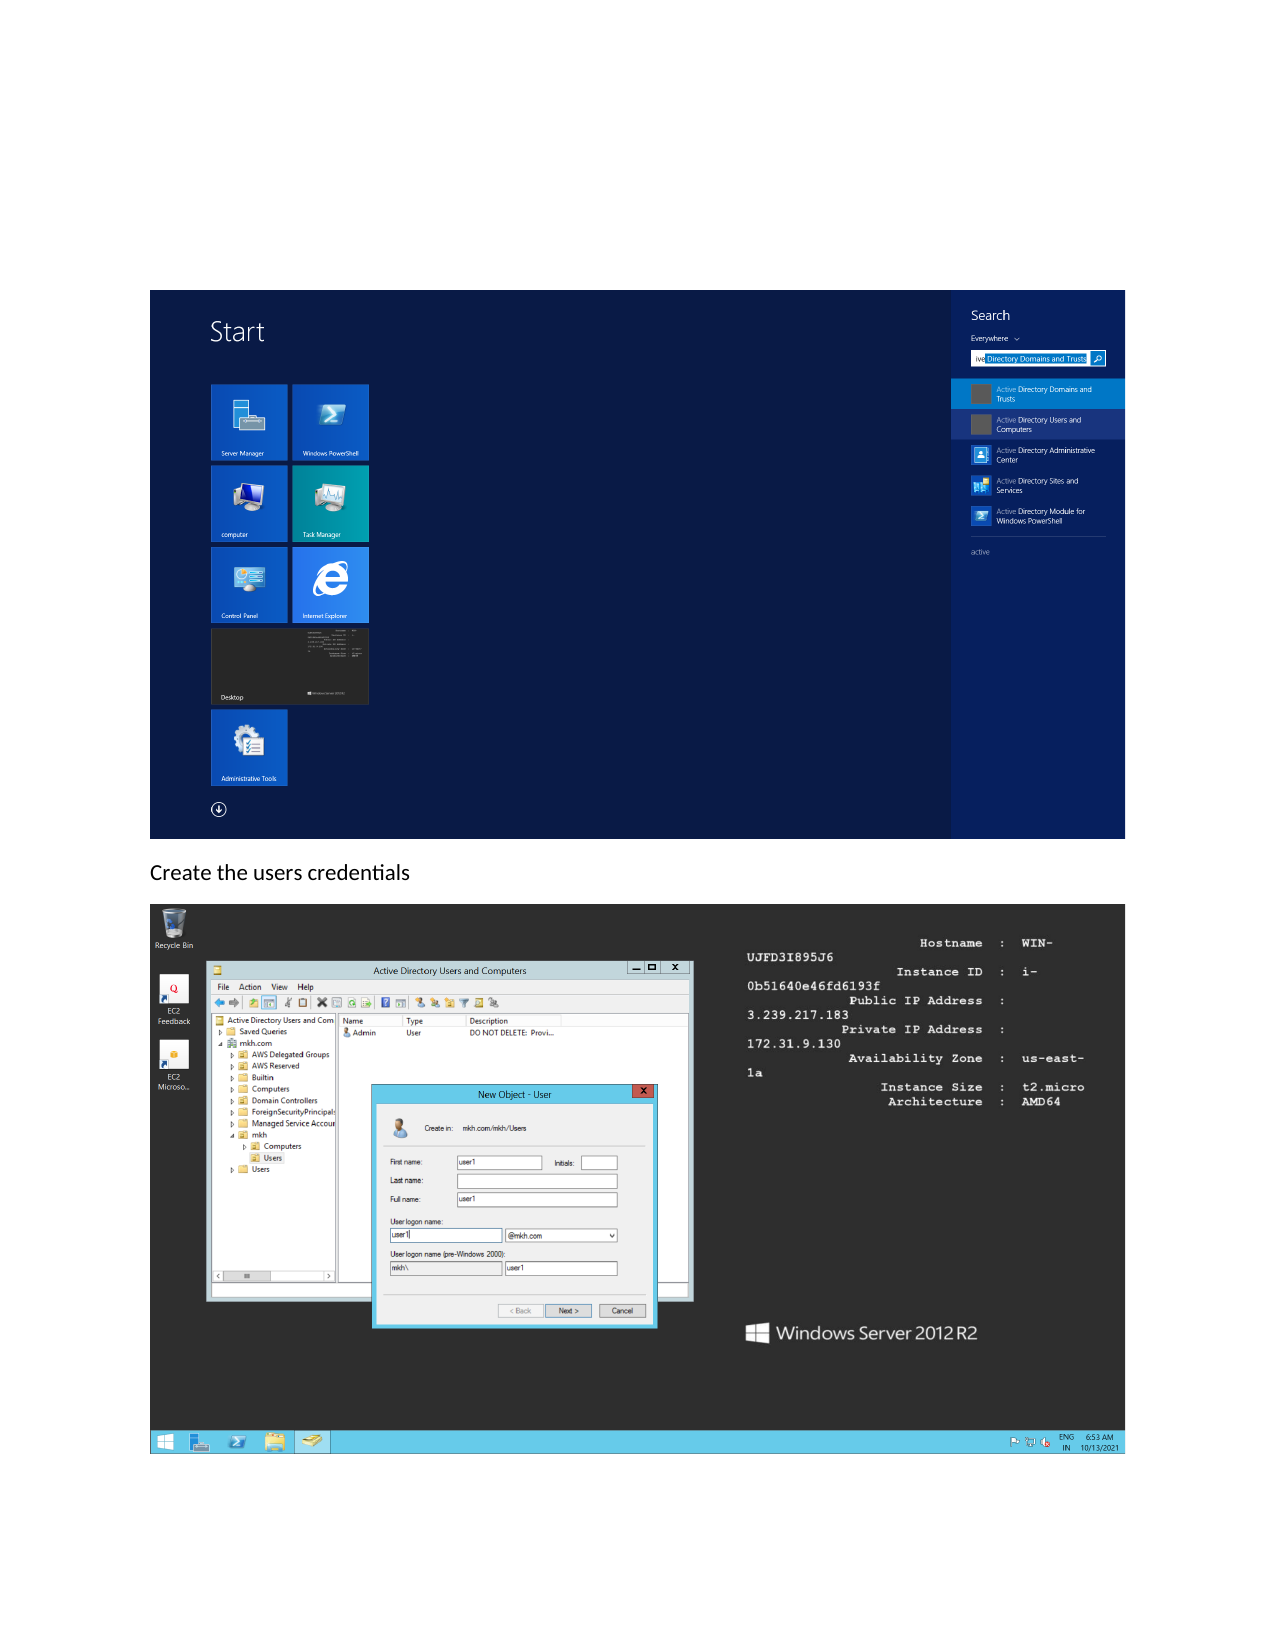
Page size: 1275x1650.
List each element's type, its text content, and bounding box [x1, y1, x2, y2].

picture [150, 290, 1125, 839]
picture [150, 904, 1125, 1454]
text Create the users credentials [150, 858, 1125, 886]
